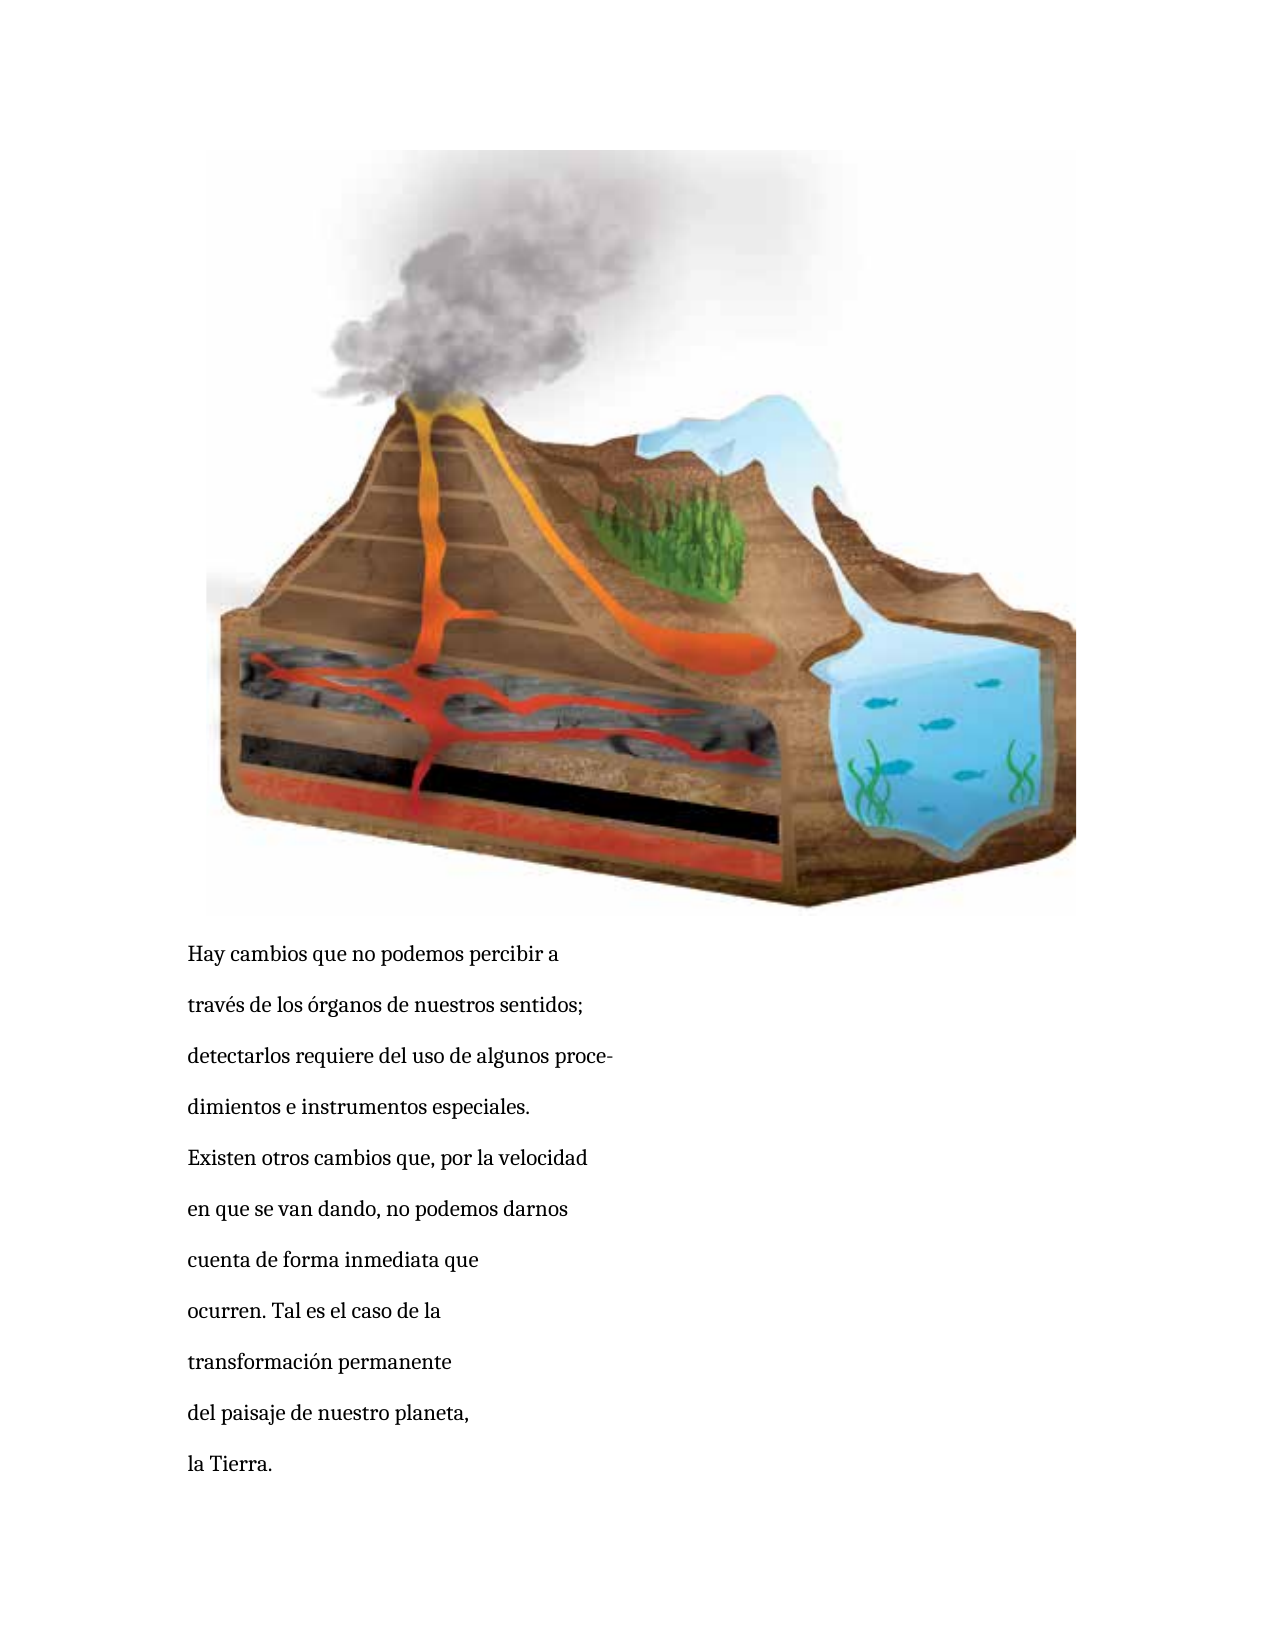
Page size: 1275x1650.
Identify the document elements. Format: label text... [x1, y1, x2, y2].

text ocurren. Tal es el caso de la [187, 1298, 1087, 1324]
text transformación permanente [187, 1349, 1087, 1375]
text detectarlos requiere del uso de algunos proce- [187, 1043, 1087, 1069]
text través de los órganos de nuestros sentidos; [187, 992, 1087, 1018]
text en que se van dando, no podemos darnos [187, 1196, 1087, 1222]
text Existen otros cambios que, por la velocidad [187, 1145, 1087, 1171]
text dimientos e instrumentos especiales. [187, 1094, 1087, 1120]
text cuenta de forma inmediata que [187, 1247, 1087, 1273]
text Hay cambios que no podemos percibir a [187, 941, 1087, 967]
text del paisaje de nuestro planeta, [187, 1400, 1087, 1426]
picture [206, 150, 1077, 916]
text la Tierra. [187, 1451, 1087, 1477]
